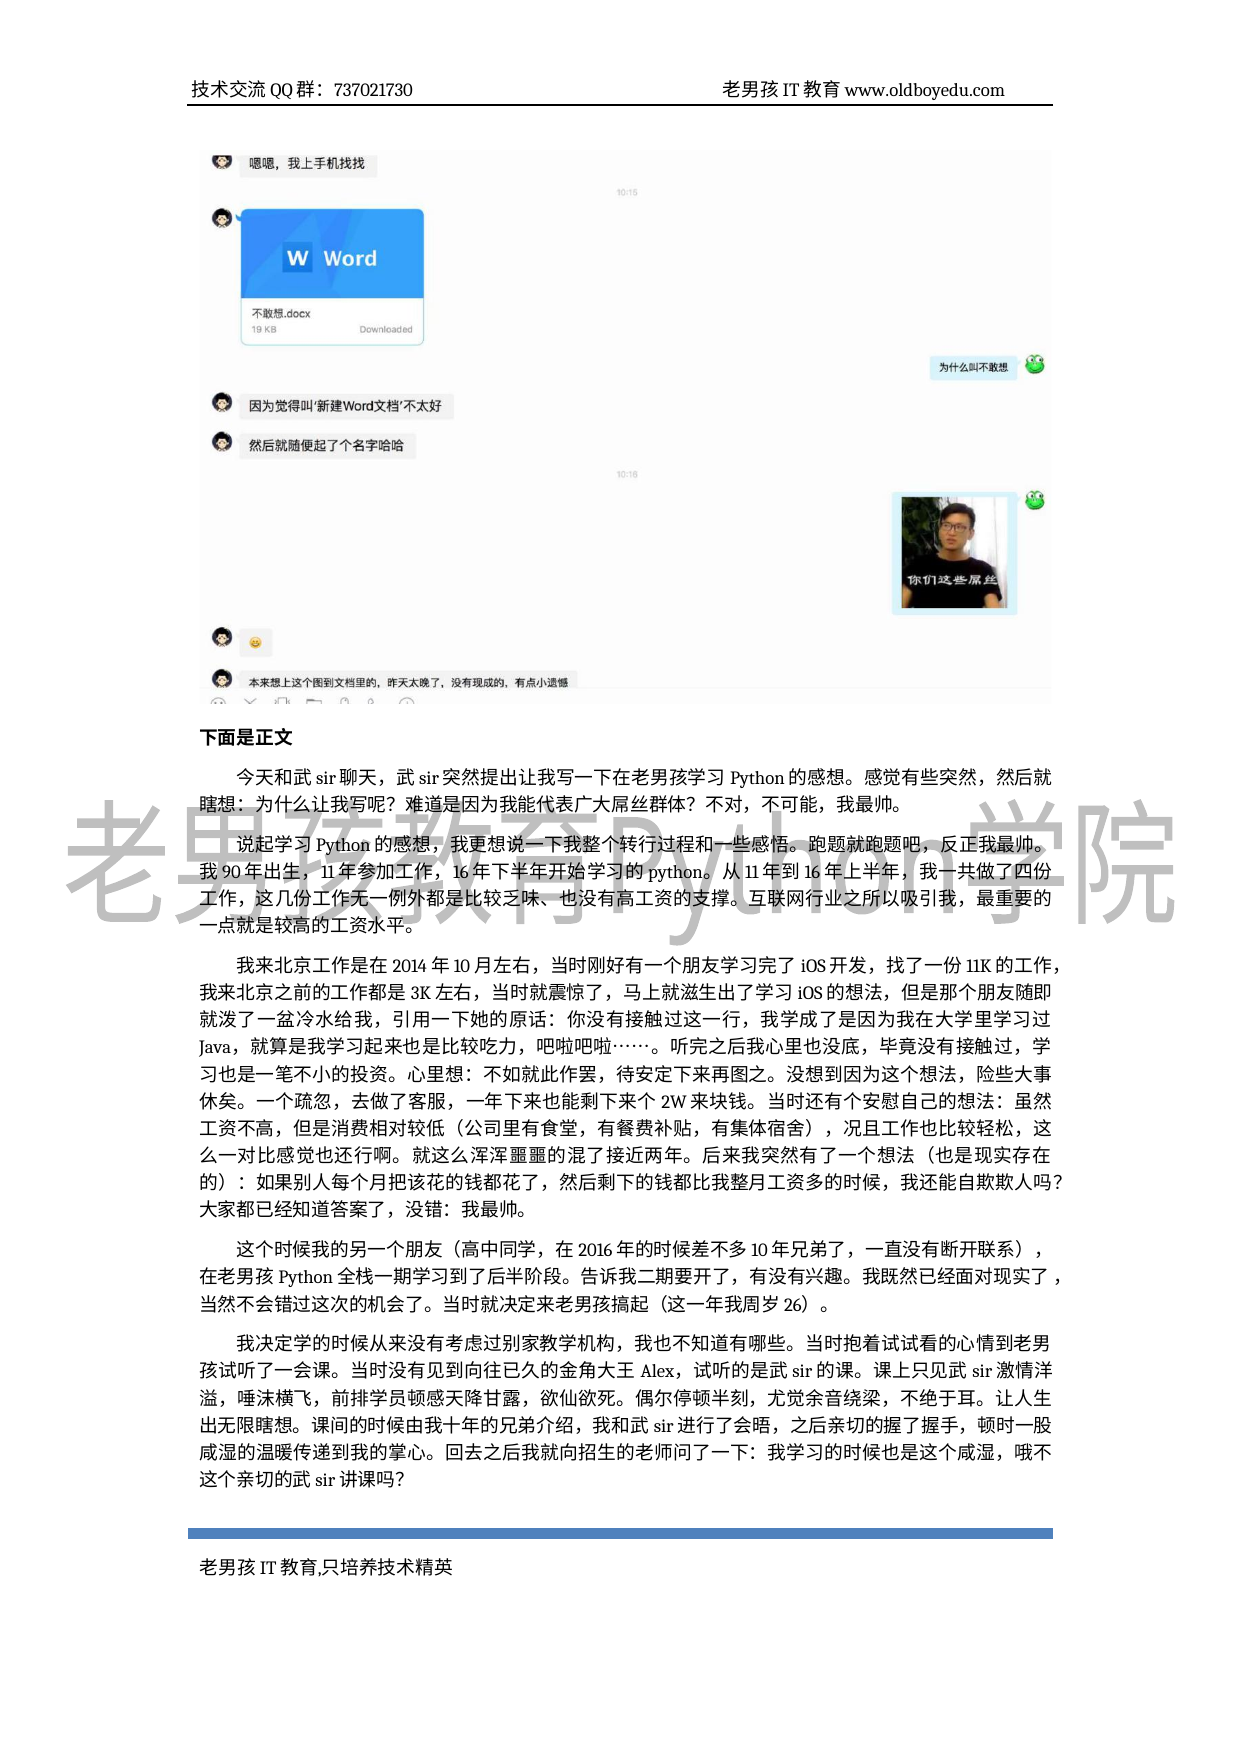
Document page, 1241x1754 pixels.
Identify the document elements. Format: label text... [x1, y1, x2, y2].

text 这个时候我的另一个朋友（高中同学，在2016年的时候差不多10年兄弟了，一直没有断开联系），在老男孩Python全栈一期学习到了后半阶段。告诉我二期要开了，有没有兴趣。我既然已经面对现实了，当然不会错过这次的机会了。当时就决定来老男孩搞起（这一年我周岁26）。 [199, 1235, 1053, 1316]
text 今天和武sir聊天，武sir突然提出让我写一下在老男孩学习Python的感想。感觉有些突然，然后就瞎想：为什么让我写呢？难道是因为我能代表广大屌丝群体？不对，不可能，我最帅。 [199, 762, 1053, 817]
text 我来北京工作是在2014年10月左右，当时刚好有一个朋友学习完了iOS开发，找了一份11K的工作，我来北京之前的工作都是3K左右，当时就震惊了，马上就滋生出了学习iOS的想法，但是那个朋友随即就泼了一盆冷水给我，引用一下她的原话：你没有接触过这一行，我学成了是因为我在大学里学习过Java，就算是我学习起来也是比较吃力，吧啦吧啦……。听完之后我心里也没底，毕竟没有接触过，学习也是一笔不小的投资。心里想：不如就此作罢，待安定下来再图之。没想到因为这个想法，险些大事休矣。一个疏忽，去做了客服，一年下来也能剩下来个2W来块钱。当时还有个安慰自己的想法：虽然工资不高，但是消费相对较低（公司里有食堂，有餐费补贴，有集体宿舍），况且工作也比较轻松，这么一对比感觉也还行啊。就这么浑浑噩噩的混了接近两年。后来我突然有了一个想法（也是现实存在的）：如果别人每个月把该花的钱都花了，然后剩下的钱都比我整月工资多的时候，我还能自欺欺人吗？大家都已经知道答案了，没错：我最帅。 [199, 950, 1053, 1222]
text 下面是正文 [199, 723, 1053, 750]
text 说起学习Python的感想，我更想说一下我整个转行过程和一些感悟。跑题就跑题吧，反正我最帅。我90年出生，11年参加工作，16年下半年开始学习的python。从11年到16年上半年，我一共做了四份工作，这几份工作无一例外都是比较乏味、也没有高工资的支撑。互联网行业之所以吸引我，最重要的一点就是较高的工资水平。 [199, 829, 1053, 938]
text 我决定学的时候从来没有考虑过别家教学机构，我也不知道有哪些。当时抱着试试看的心情到老男孩试听了一会课。当时没有见到向往已久的金角大王Alex，试听的是武sir的课。课上只见武sir激情洋溢，唾沫横飞，前排学员顿感天降甘露，欲仙欲死。偶尔停顿半刻，尤觉余音绕梁，不绝于耳。让人生出无限瞎想。课间的时候由我十年的兄弟介绍，我和武sir进行了会晤，之后亲切的握了握手，顿时一股咸湿的温暖传递到我的掌心。回去之后我就向招生的老师问了一下：我学习的时候也是这个咸湿，哦不这个亲切的武sir讲课吗？ [199, 1329, 1053, 1492]
picture [199, 150, 1052, 704]
